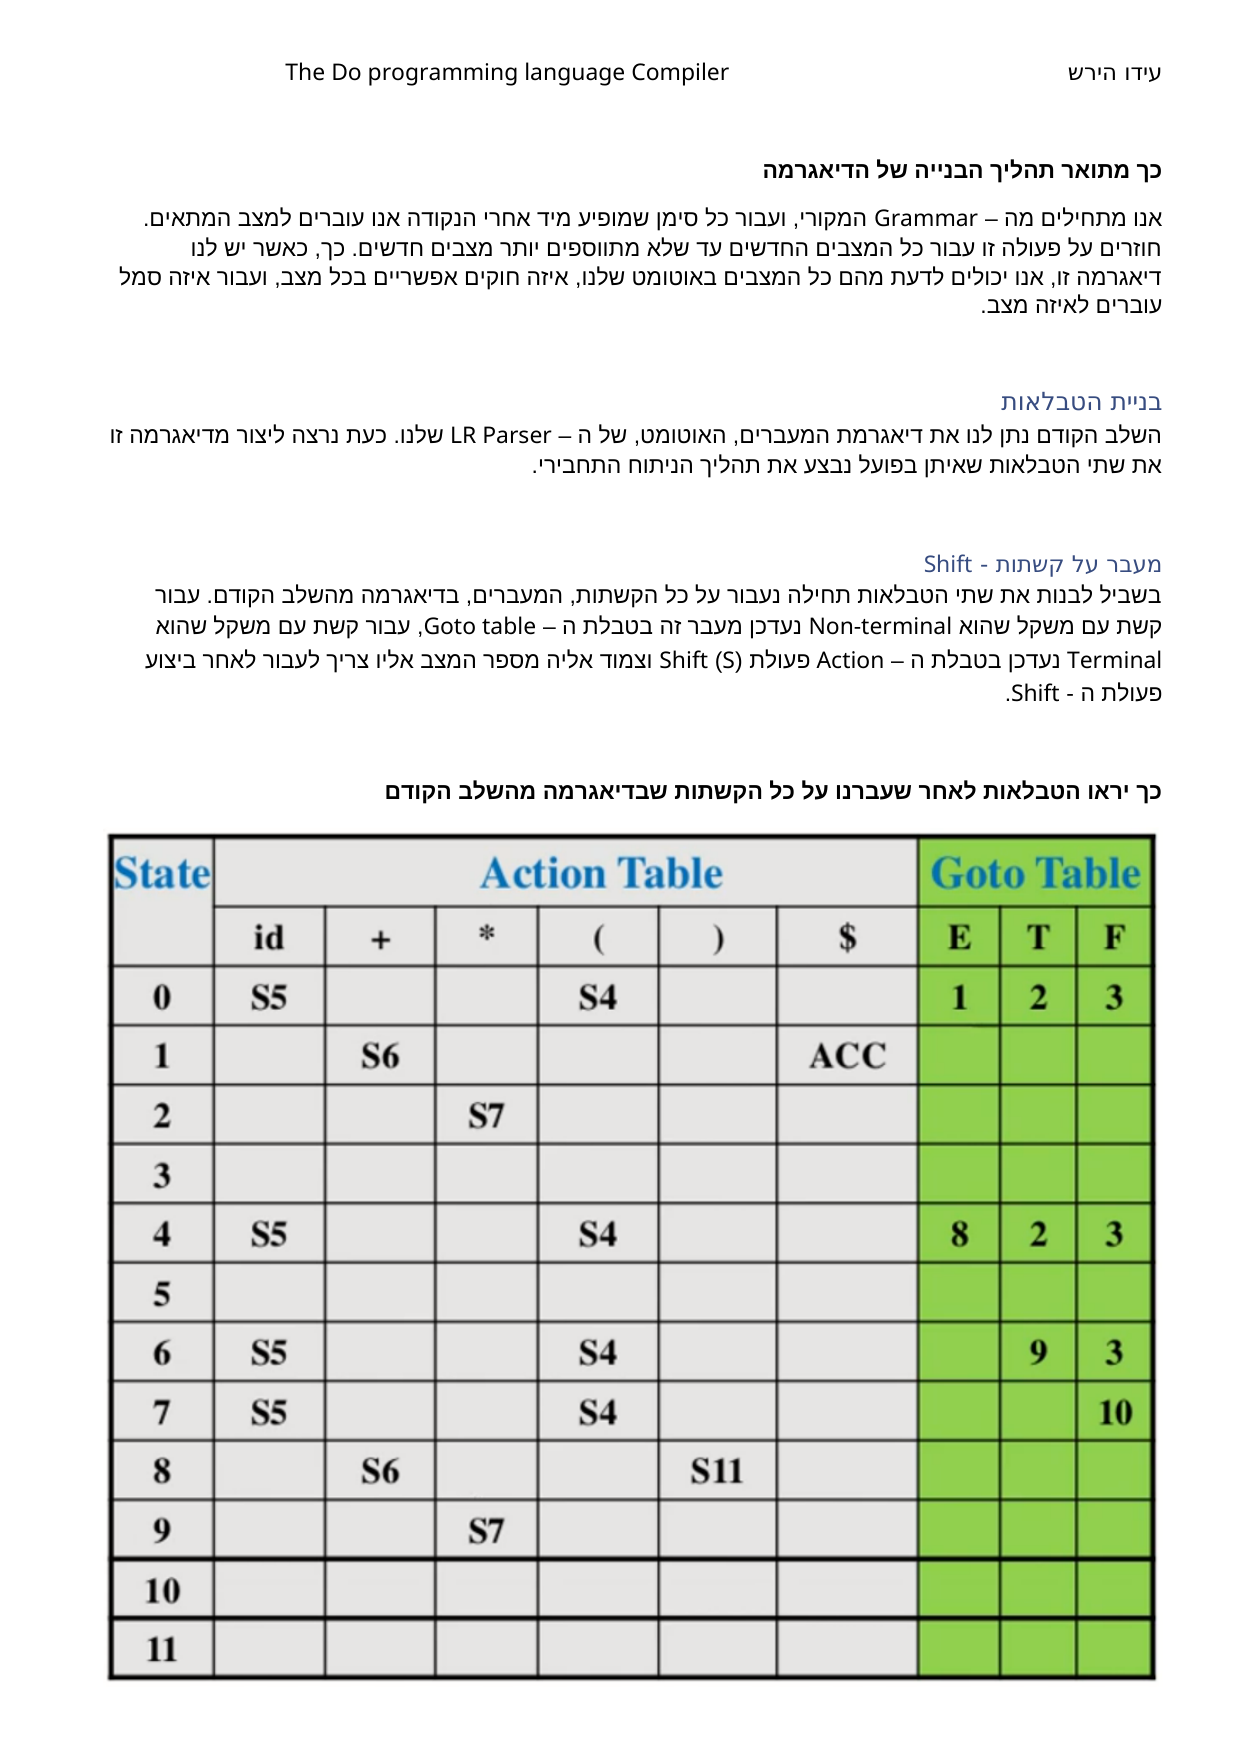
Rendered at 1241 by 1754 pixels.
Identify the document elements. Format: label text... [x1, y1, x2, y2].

subtitle בניית הטבלאות [103, 388, 1162, 417]
text השלב הקודם נתן לנו את דיאגרמת המעברים, האוטומט, של ה – LR Parser שלנו. כעת נרצה ליצור מדיאגרמה זו את שתי הטבלאות שאיתן בפועל נבצע את תהליך הניתוח התחבירי. [103, 419, 1162, 479]
text כך מתואר תהליך הבנייה של הדיאגרמה [103, 157, 1162, 183]
picture [103, 827, 1163, 1687]
text אנו מתחילים מה – Grammar המקורי, ועבור כל סימן שמופיע מיד אחרי הנקודה אנו עוברים למצב המתאים. חוזרים על פעולה זו עבור כל המצבים החדשים עד שלא מתווספים יותר מצבים חדשים. כך, כאשר יש לנו דיאגרמה זו, אנו יכולים לדעת מהם כל המצבים באוטומט שלנו, איזה חוקים אפשריים בכל מצב, ועבור איזה סמל עוברים לאיזה מצב. [103, 202, 1162, 318]
text בשביל לבנות את שתי הטבלאות תחילה נעבור על כל הקשתות, המעברים, בדיאגרמה מהשלב הקודם. עבור קשת עם משקל שהוא Non-terminal נעדכן מעבר זה בטבלת ה – Goto table, עבור קשת עם משקל שהוא Terminal נעדכן בטבלת ה – Action פעולת (S) Shift וצמוד אליה מספר המצב אליו צריך לעבור לאחר ביצוע פעולת ה - Shift. [103, 582, 1162, 708]
text כך יראו הטבלאות לאחר שעברנו על כל הקשתות שבדיאגרמה מהשלב הקודם [103, 778, 1162, 804]
subtitle מעבר על קשתות - Shift [103, 548, 1162, 579]
